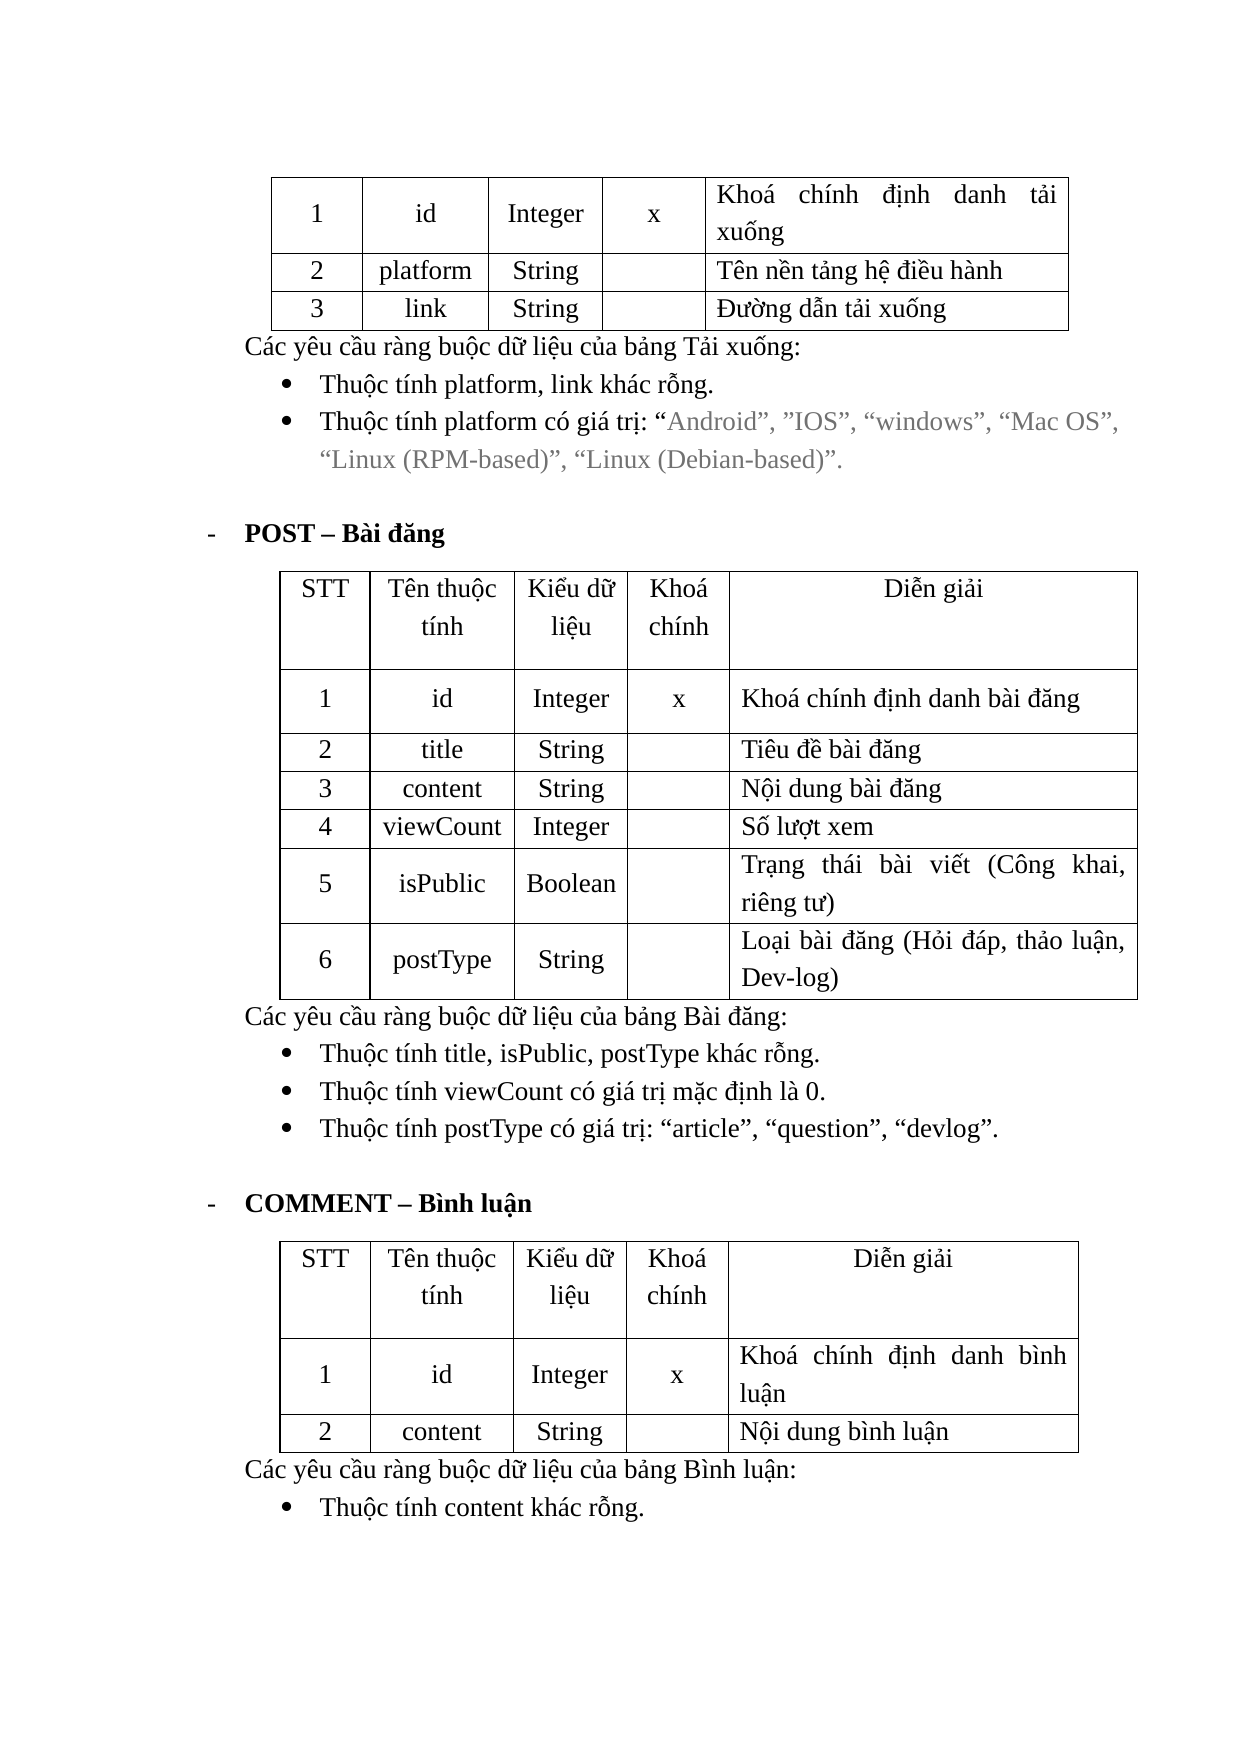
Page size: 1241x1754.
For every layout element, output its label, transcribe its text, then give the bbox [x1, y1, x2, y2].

table_cell Nội dung bài đăng [730, 772, 1137, 809]
table_cell viewCount [371, 810, 514, 847]
table_cell platform [363, 254, 488, 291]
table_cell String [515, 772, 627, 809]
table_cell postType [371, 924, 514, 999]
table_header Tên thuộc tính [371, 1242, 513, 1338]
table_cell Trạng thái bài viết (Công khai, riêng tư) [730, 849, 1137, 923]
table_cell 3 [272, 292, 362, 329]
table_cell Tên nền tảng hệ điều hành [706, 254, 1068, 291]
table_header Diễn giải [729, 1242, 1078, 1338]
table_cell id [371, 1339, 513, 1414]
table_header Tên thuộc tính [371, 572, 514, 669]
table_cell String [515, 924, 627, 999]
table_cell 1 [281, 1339, 370, 1414]
table_cell Khoá chính định danh bình luận [729, 1339, 1078, 1414]
table_cell Loại bài đăng (Hỏi đáp, thảo luận, Dev-log) [730, 924, 1137, 999]
table_cell [628, 924, 729, 999]
table_cell [603, 292, 705, 329]
table_cell Tiêu đề bài đăng [730, 734, 1137, 771]
table_cell Integer [489, 178, 602, 253]
table_cell id [363, 178, 488, 253]
table_cell [627, 1415, 728, 1452]
table_header Khoá chính [627, 1242, 728, 1338]
table_cell Đường dẫn tải xuống [706, 292, 1068, 329]
list POST – Bài đăng [207, 517, 1122, 548]
table_cell Boolean [515, 849, 627, 923]
table_cell id [371, 670, 514, 732]
table_cell [628, 734, 729, 771]
list Thuộc tính content khác rỗng. [282, 1491, 1122, 1522]
table_cell 2 [281, 1415, 370, 1452]
table_cell Integer [514, 1339, 626, 1414]
table_cell 1 [272, 178, 362, 253]
table_cell String [514, 1415, 626, 1452]
table_header Khoá chính [628, 572, 729, 669]
table_cell x [603, 178, 705, 253]
table_cell x [627, 1339, 728, 1414]
table_header STT [281, 572, 369, 669]
table_cell content [371, 772, 514, 809]
table_cell 2 [272, 254, 362, 291]
table_cell 5 [281, 849, 369, 923]
table_cell 4 [281, 810, 369, 847]
table_cell link [363, 292, 488, 329]
table_header Diễn giải [730, 572, 1137, 669]
list Các yêu cầu ràng buộc dữ liệu của bảng Bình luận: [244, 1453, 1122, 1484]
table_cell String [489, 254, 602, 291]
table_cell 1 [281, 670, 369, 732]
table_cell isPublic [371, 849, 514, 923]
list Các yêu cầu ràng buộc dữ liệu của bảng Tải xuống: [244, 331, 1122, 362]
table_cell title [371, 734, 514, 771]
table_cell Khoá chính định danh tải xuống [706, 178, 1068, 253]
list Thuộc tính viewCount có giá trị mặc định là 0. [282, 1074, 1122, 1106]
table_cell Integer [515, 670, 627, 732]
table_cell String [489, 292, 602, 329]
table_cell Khoá chính định danh bài đăng [730, 670, 1137, 732]
list Các yêu cầu ràng buộc dữ liệu của bảng Bài đăng: [244, 1000, 1122, 1031]
table_cell [628, 772, 729, 809]
list Thuộc tính platform có giá trị: “Android”, ”IOS”, “windows”, “Mac OS”, “Linux (RPM-based)”, “Linux (Debian-based)”. [282, 405, 1122, 474]
table_cell [628, 810, 729, 847]
table_cell 3 [281, 772, 369, 809]
table_cell String [515, 734, 627, 771]
table_cell [603, 254, 705, 291]
table_cell [628, 849, 729, 923]
table_header Kiểu dữ liệu [515, 572, 627, 669]
table_cell Số lượt xem [730, 810, 1137, 847]
table_cell x [628, 670, 729, 732]
table_cell 6 [281, 924, 369, 999]
list Thuộc tính platform, link khác rỗng. [282, 368, 1122, 399]
table_cell Integer [515, 810, 627, 847]
table_header Kiểu dữ liệu [514, 1242, 626, 1338]
list COMMENT – Bình luận [207, 1187, 1122, 1218]
list Thuộc tính postType có giá trị: “article”, “question”, “devlog”. [282, 1112, 1122, 1143]
table_cell Nội dung bình luận [729, 1415, 1078, 1452]
table_cell content [371, 1415, 513, 1452]
table_header STT [281, 1242, 370, 1338]
table_cell 2 [281, 734, 369, 771]
list Thuộc tính title, isPublic, postType khác rỗng. [282, 1037, 1122, 1068]
